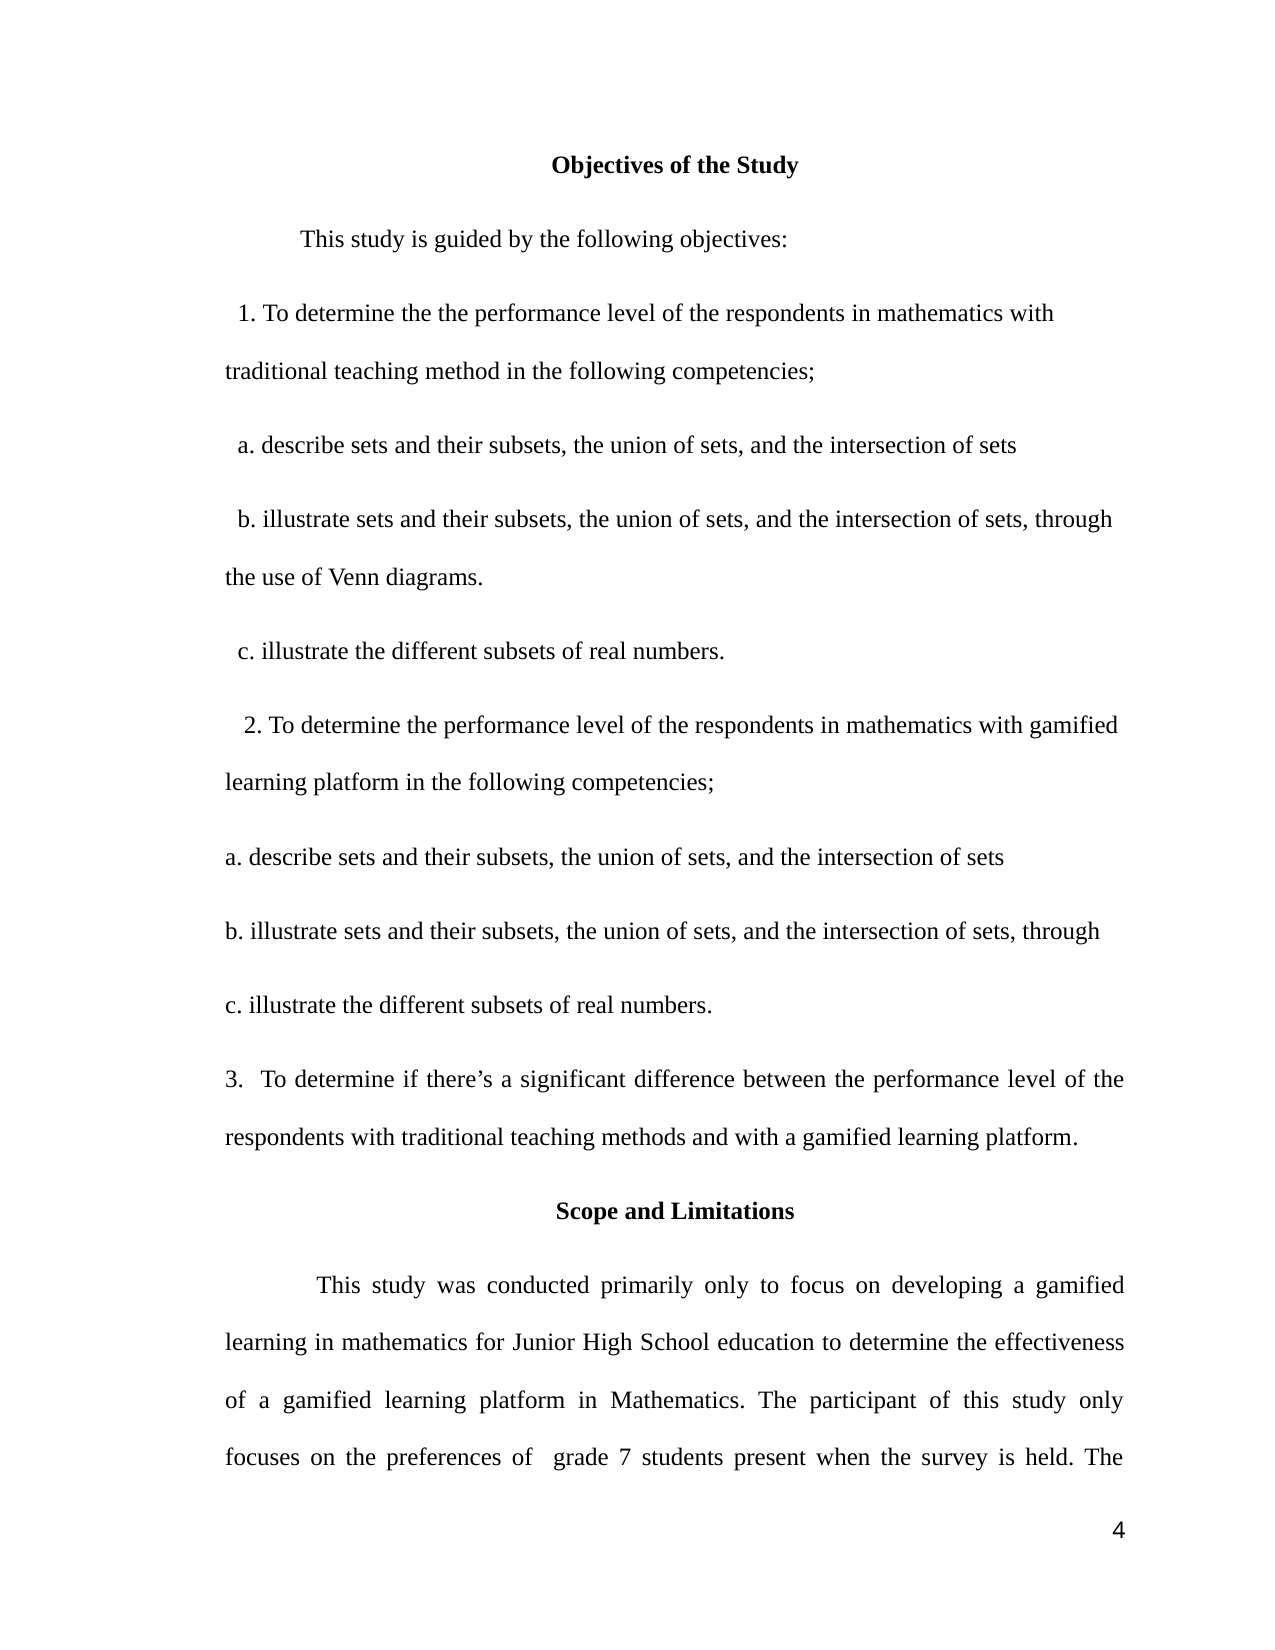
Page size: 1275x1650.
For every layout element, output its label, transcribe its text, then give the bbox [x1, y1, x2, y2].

text This study is guided by the following objectives: [225, 224, 1125, 253]
text a. describe sets and their subsets, the union of sets, and the intersection of sets [225, 842, 1125, 870]
text a. describe sets and their subsets, the union of sets, and the intersection of sets [225, 430, 1125, 459]
text 2. To determine the performance level of the respondents in mathematics with gamified learning platform in the following competencies; [225, 710, 1125, 796]
text 3. To determine if there’s a significant difference between the performance level of the respondents with traditional teaching methods and with a gamified learning platform. [225, 1064, 1125, 1150]
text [225, 1270, 1125, 1471]
text Scope and Limitations [225, 1196, 1125, 1224]
list To determine the the performance level of the respondents in mathematics with traditional teaching method in the following competencies; [225, 298, 1125, 384]
text c. illustrate the different subsets of real numbers. [225, 990, 1125, 1019]
text b. illustrate sets and their subsets, the union of sets, and the intersection of sets, through [225, 916, 1125, 944]
text b. illustrate sets and their subsets, the union of sets, and the intersection of sets, through the use of Venn diagrams. [225, 504, 1125, 590]
text c. illustrate the different subsets of real numbers. [225, 636, 1125, 664]
text Objectives of the Study [225, 150, 1125, 179]
